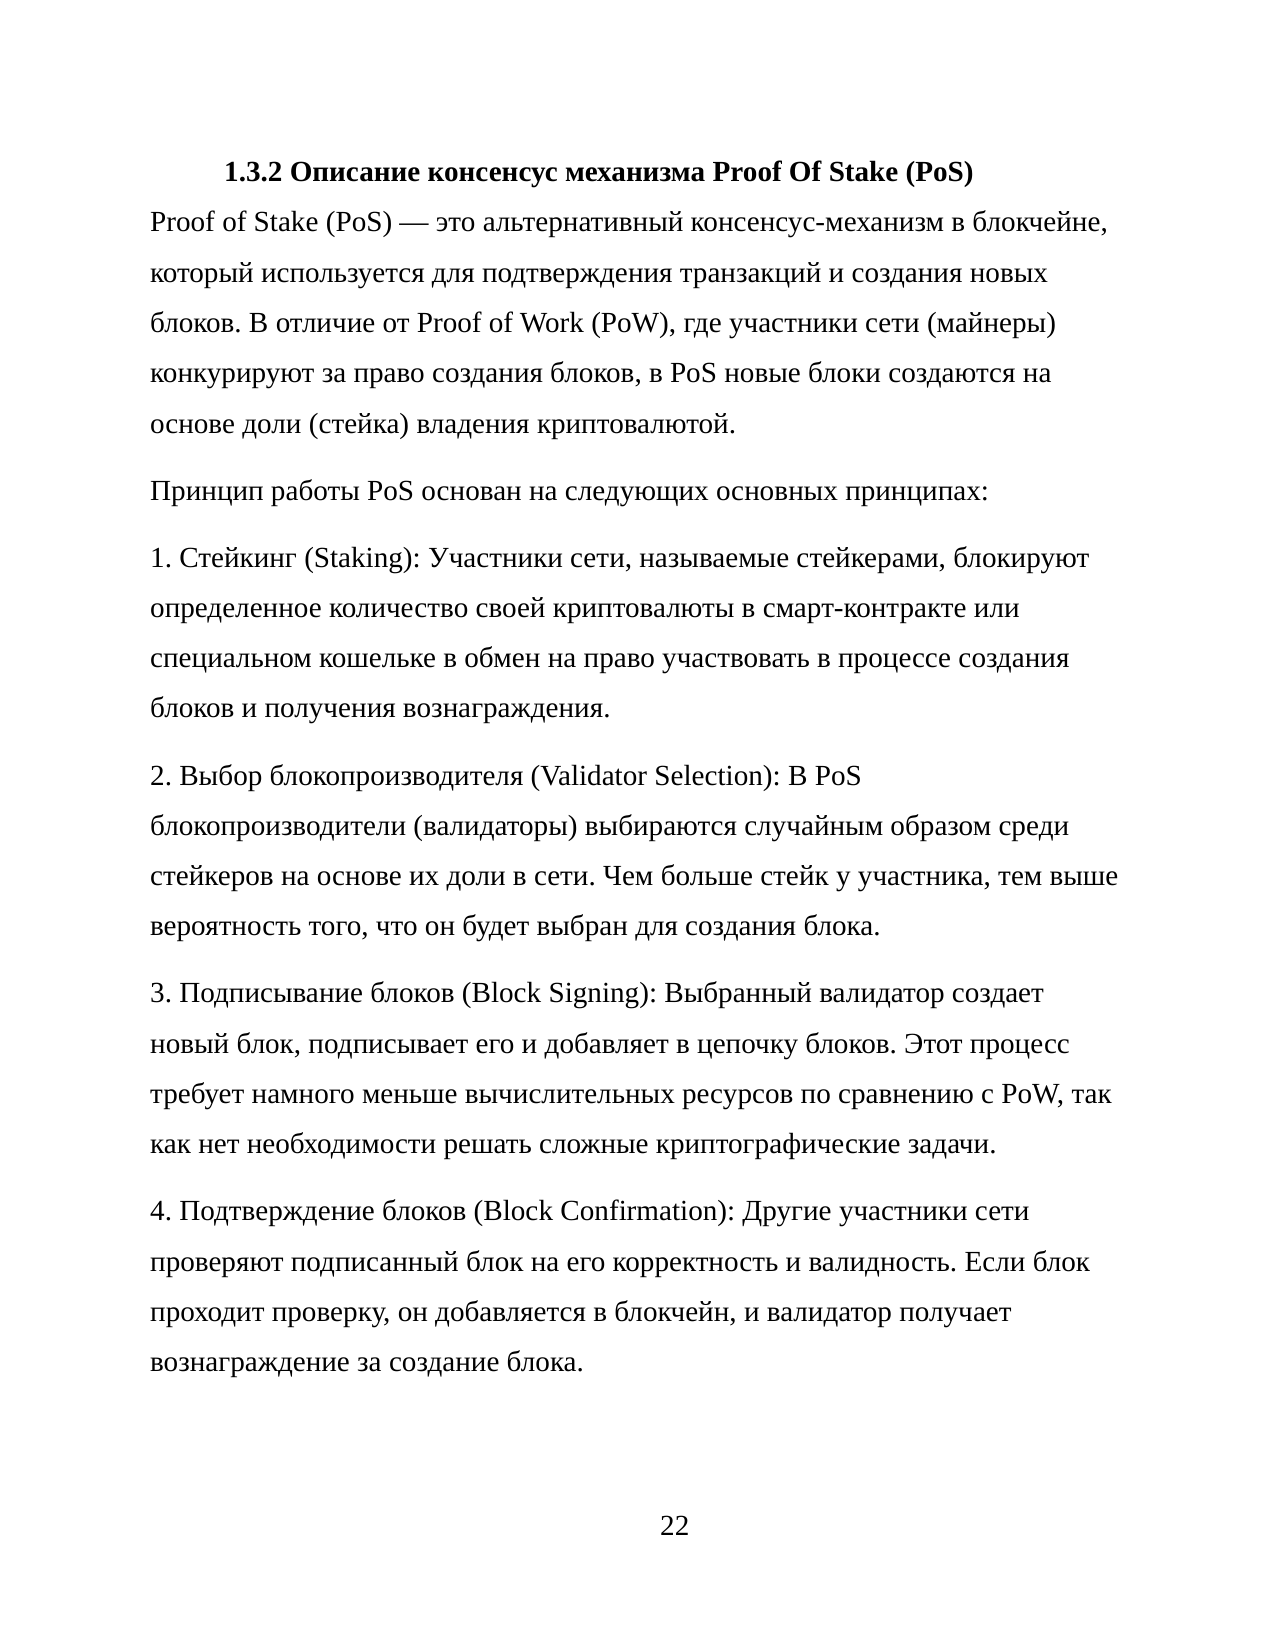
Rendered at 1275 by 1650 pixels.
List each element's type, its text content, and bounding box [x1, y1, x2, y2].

text 3. Подписывание блоков (Block Signing): Выбранный валидатор создает новый блок, подписывает его и добавляет в цепочку блоков. Этот процесс требует намного меньше вычислительных ресурсов по сравнению с PoW, так как нет необходимости решать сложные криптографические задачи. [150, 976, 1125, 1160]
text 4. Подтверждение блоков (Block Confirmation): Другие участники сети проверяют подписанный блок на его корректность и валидность. Если блок проходит проверку, он добавляется в блокчейн, и валидатор получает вознаграждение за создание блока. [150, 1193, 1125, 1378]
text Proof of Stake (PoS) — это альтернативный консенсус-механизм в блокчейне, который используется для подтверждения транзакций и создания новых блоков. В отличие от Proof of Work (PoW), где участники сети (майнеры) конкурируют за право создания блоков, в PoS новые блоки создаются на основе доли (стейка) владения криптовалютой. [150, 204, 1125, 439]
text 2. Выбор блокопроизводителя (Validator Selection): В PoS блокопроизводители (валидаторы) выбираются случайным образом среди стейкеров на основе их доли в сети. Чем больше стейк у участника, тем выше вероятность того, что он будет выбран для создания блока. [150, 758, 1125, 942]
text Принцип работы PoS основан на следующих основных принципах: [150, 473, 1125, 506]
subtitle 1.3.2 Описание консенсус механизма Proof Of Stake (PoS) [150, 154, 1125, 188]
text 1. Стейкинг (Staking): Участники сети, называемые стейкерами, блокируют определенное количество своей криптовалюты в смарт-контракте или специальном кошельке в обмен на право участвовать в процессе создания блоков и получения вознаграждения. [150, 540, 1125, 724]
